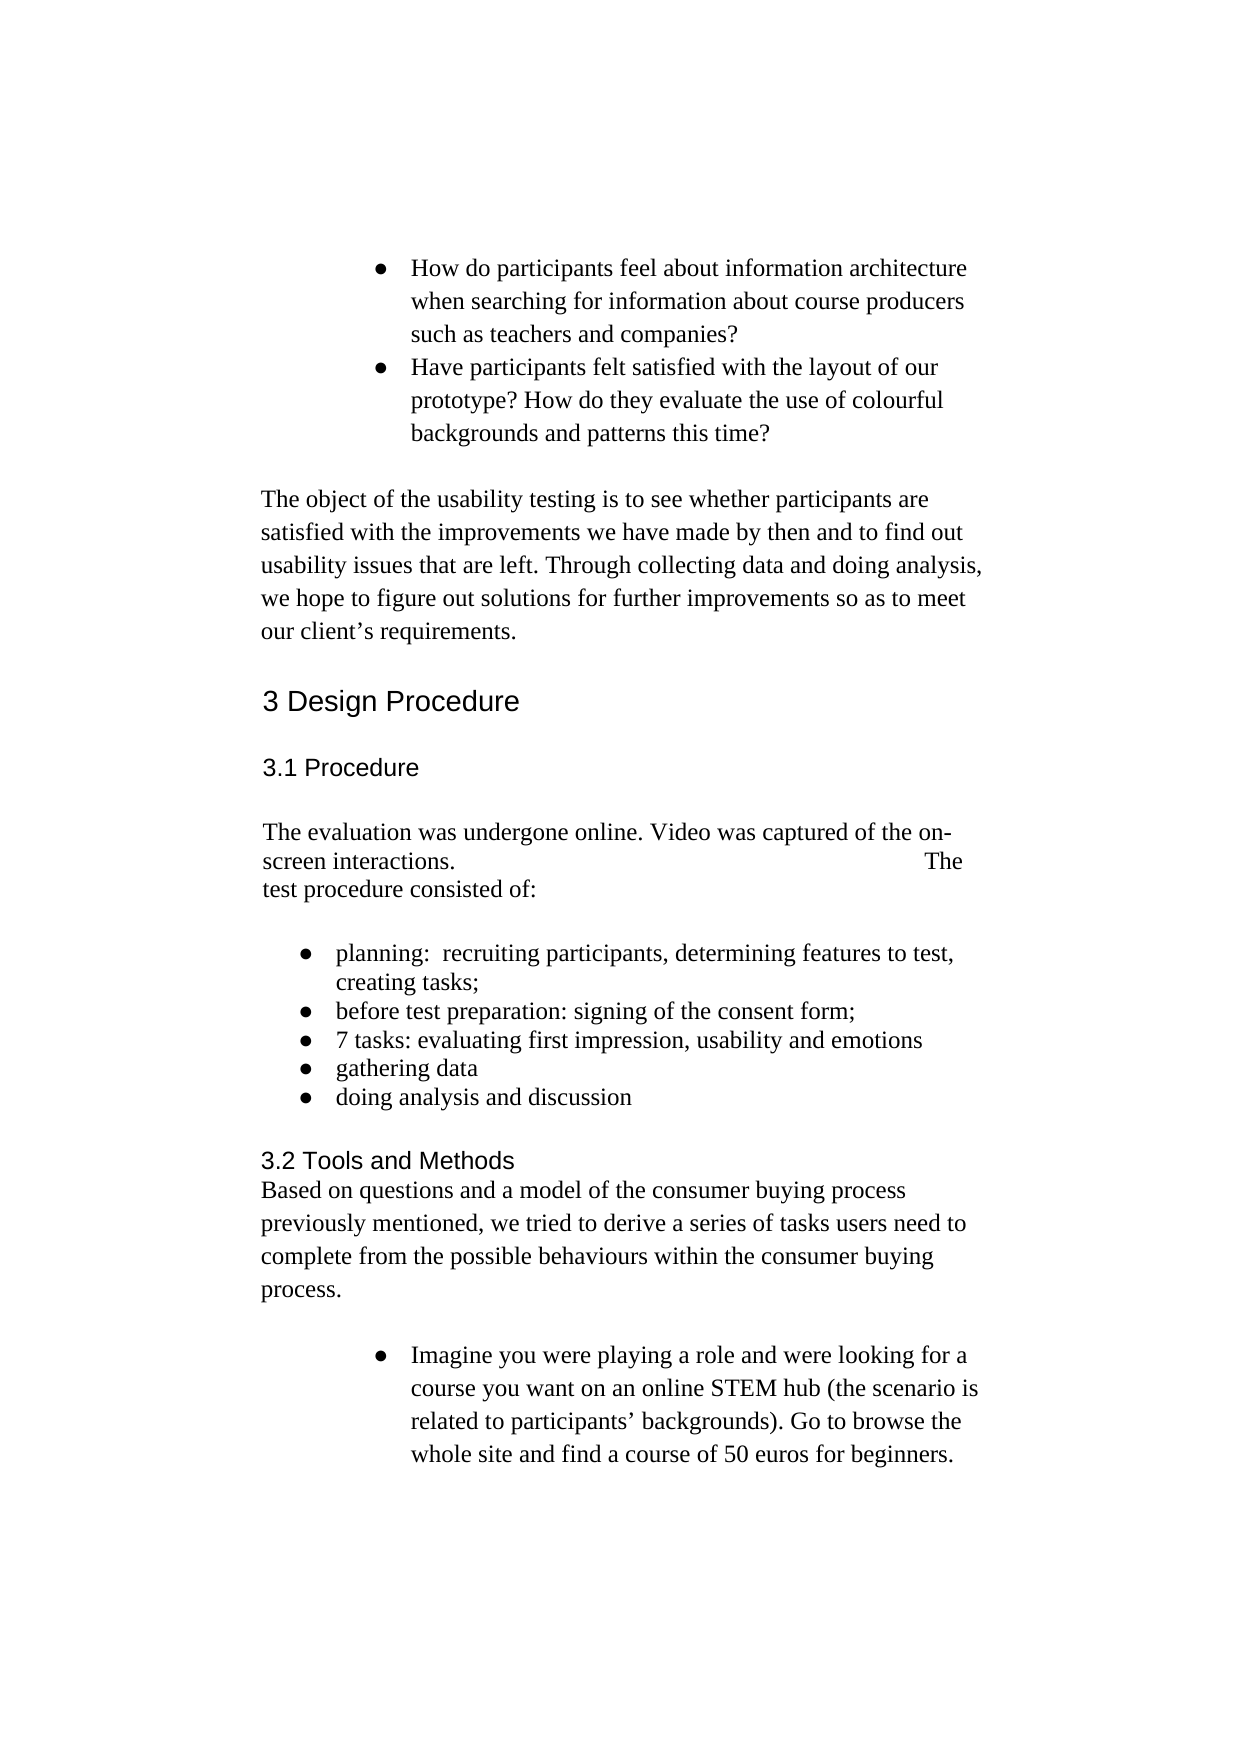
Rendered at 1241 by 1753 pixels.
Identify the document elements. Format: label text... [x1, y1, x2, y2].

text The evaluation was undergone online. Video was captured of the on-screen interactions. The test procedure consisted of: [262, 817, 985, 903]
list gathering data [298, 1053, 985, 1082]
text 3 Design Procedure [262, 684, 985, 718]
list How do participants feel about information architecture when searching for information about course producers such as teachers and companies? [373, 253, 985, 348]
list planning: recruiting participants, determining features to test, creating tasks; [298, 938, 985, 996]
text 3.1 Procedure [262, 753, 985, 782]
text The object of the usability testing is to see whether participants are satisfied with the improvements we have made by then and to find out usability issues that are left. Through collecting data and doing analysis, we hope to figure out solutions for further improvements so as to meet our client’s requirements. [261, 484, 985, 645]
list doing analysis and discussion [298, 1082, 985, 1111]
list Have participants felt satisfied with the layout of our prototype? How do they evaluate the use of colourful backgrounds and patterns this time? [373, 352, 985, 447]
text 3.2 Tools and Methods [261, 1146, 985, 1175]
text Based on questions and a model of the consumer buying process previously mentioned, we tried to derive a series of tasks users need to complete from the possible behaviours within the consumer buying process. [261, 1175, 985, 1303]
list before test preparation: signing of the consent form; [298, 996, 985, 1025]
list Imagine you were playing a role and were looking for a course you want on an online STEM hub (the scenario is related to participants’ backgrounds). Go to browse the whole site and find a course of 50 euros for beginners. [373, 1340, 985, 1468]
list 7 tasks: evaluating first impression, usability and emotions [298, 1025, 985, 1053]
